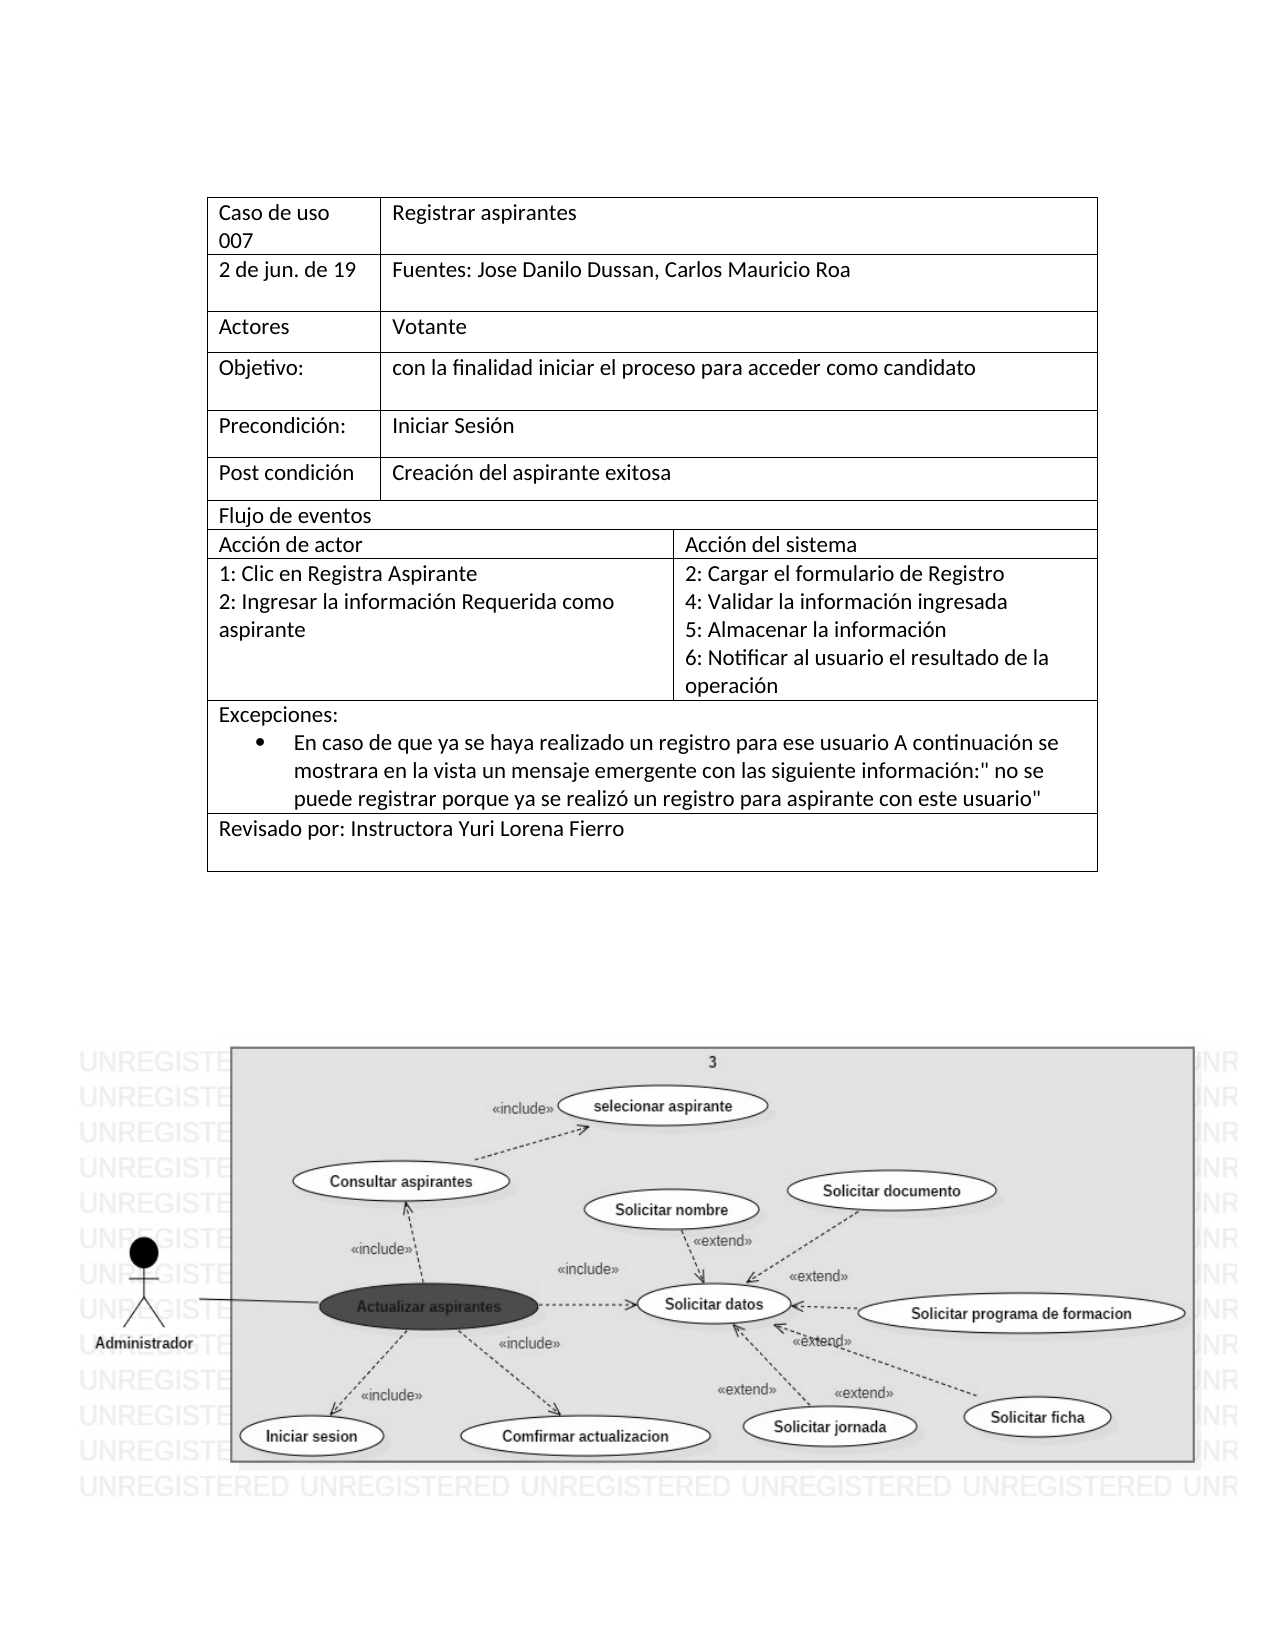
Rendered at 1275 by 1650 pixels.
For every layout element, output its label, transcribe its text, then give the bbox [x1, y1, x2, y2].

table_cell Post condición [208, 458, 380, 500]
table_cell 1: Clic en Registra Aspirante 2: Ingresar la información Requerida como aspirante [208, 559, 673, 699]
table_header Registrar aspirantes [381, 198, 1097, 254]
table_cell Creación del aspirante exitosa [381, 458, 1097, 500]
table_cell con la finalidad iniciar el proceso para acceder como candidato [381, 353, 1097, 410]
table_cell 2 de jun. de 19 [208, 255, 380, 311]
table_cell Votante [381, 312, 1097, 352]
table_cell Acción de actor [208, 530, 673, 558]
table_cell Fuentes: Jose Danilo Dussan, Carlos Mauricio Roa [381, 255, 1097, 311]
table_cell 2: Cargar el formulario de Registro 4: Validar la información ingresada 5: Almacenar la información 6: Notificar al usuario el resultado de la operación [674, 559, 1097, 699]
table_cell Actores [208, 312, 380, 352]
table_cell Excepciones: En caso de que ya se haya realizado un registro para ese usuario A continuación se mostrara en la vista un mensaje emergente con las siguiente información:" no se puede registrar porque ya se realizó un registro para aspirante con este usuario" [208, 701, 1097, 813]
table_cell Acción del sistema [674, 530, 1097, 558]
table_cell Revisado por: Instructora Yuri Lorena Fierro [208, 814, 1097, 871]
table_header Caso de uso 007 [208, 198, 380, 254]
table_cell Flujo de eventos [208, 501, 1097, 529]
table_cell Objetivo: [208, 353, 380, 410]
table_cell Precondición: [208, 411, 380, 457]
table_cell Iniciar Sesión [381, 411, 1097, 457]
